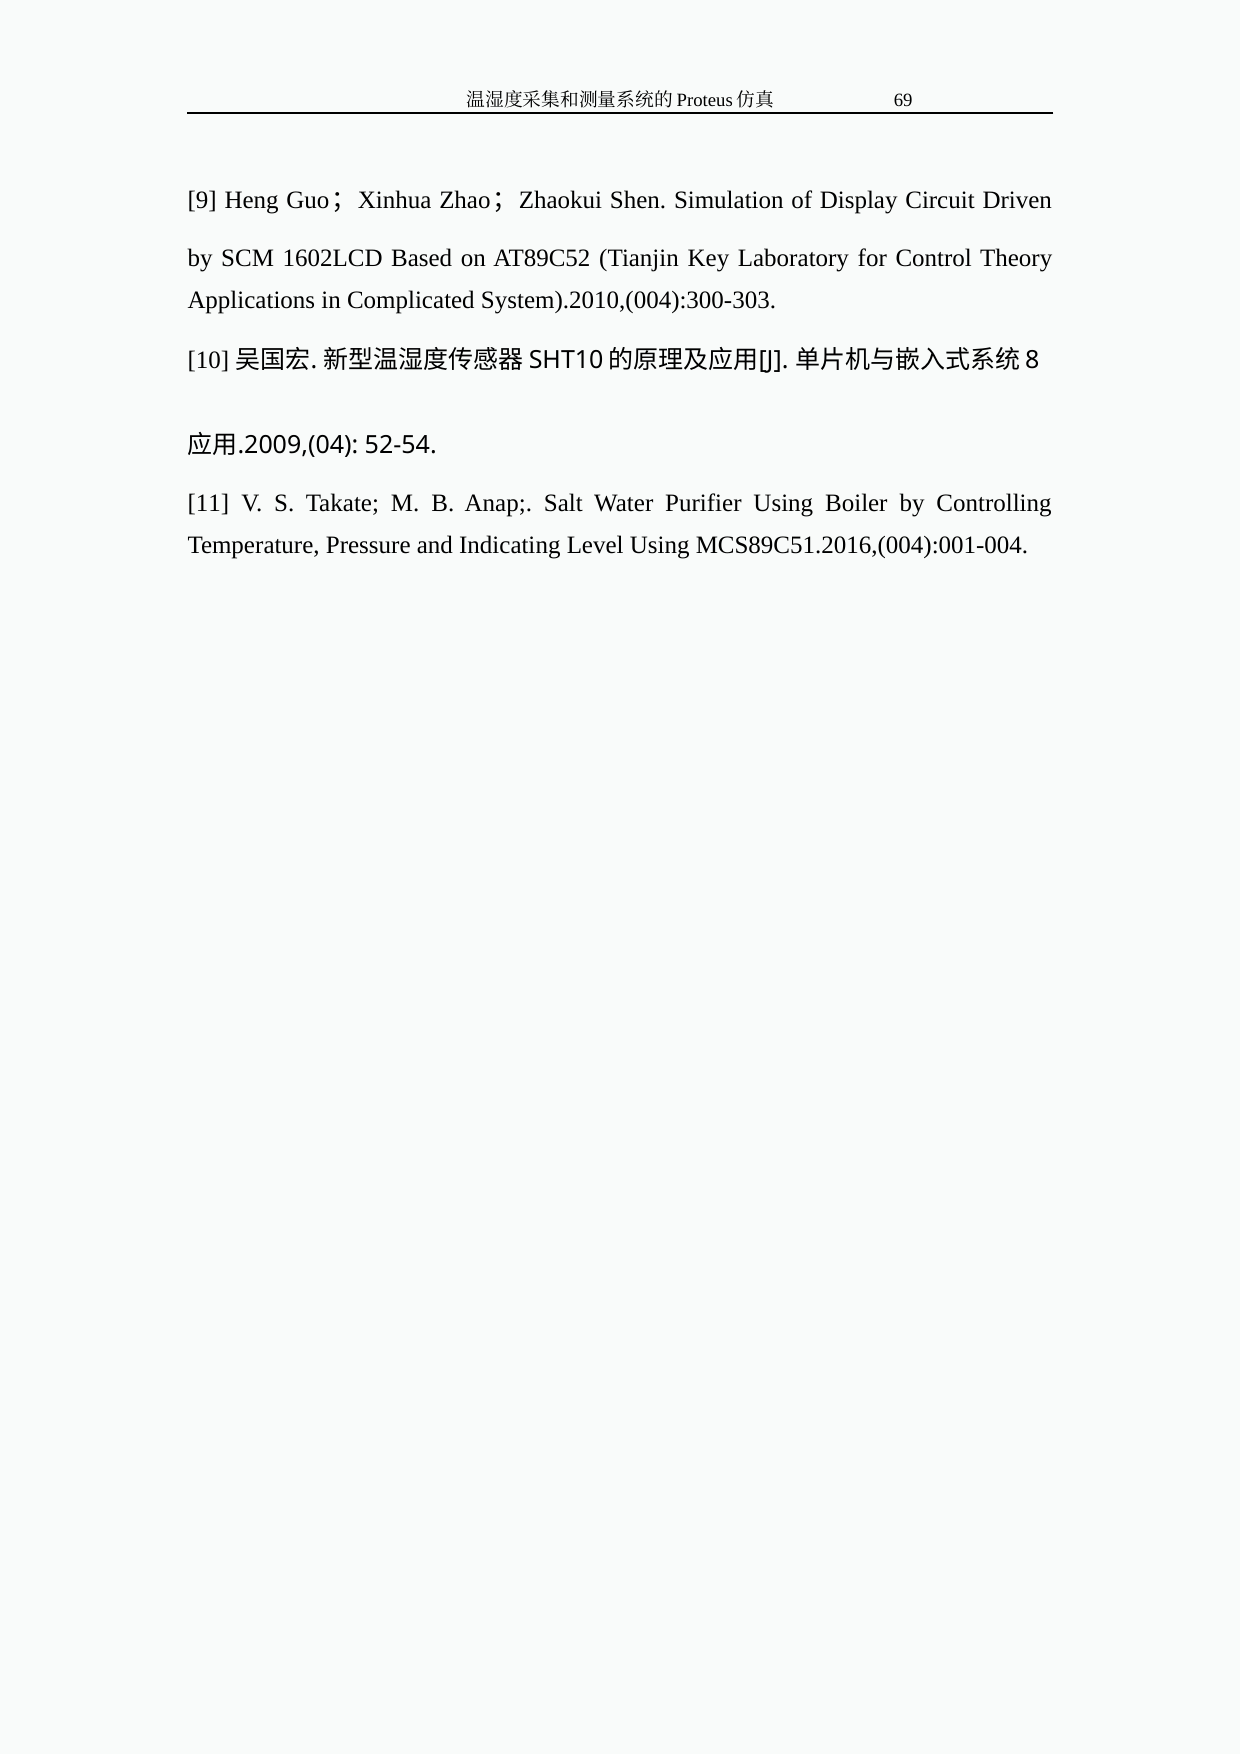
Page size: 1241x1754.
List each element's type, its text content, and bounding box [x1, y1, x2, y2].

text [11] V. S. Takate; M. B. Anap;. Salt Water Purifier Using Boiler by Controlling Temperature, Pressure and Indicating Level Using MCS89C51.2016,(004):001-004. [187, 486, 1053, 562]
text [9] Heng Guo；Xinhua Zhao；Zhaokui Shen. Simulation of Display Circuit Driven by SCM 1602LCD Based on AT89C52 (Tianjin Key Laboratory for Control Theory Applications in Complicated System).2010,(004):300-303. [187, 164, 1053, 317]
list [10] 吴国宏. 新型温湿度传感器SHT10的原理及应用[J]. 单片机与嵌入式系统8应用.2009,(04): 52-54. [187, 324, 1053, 477]
